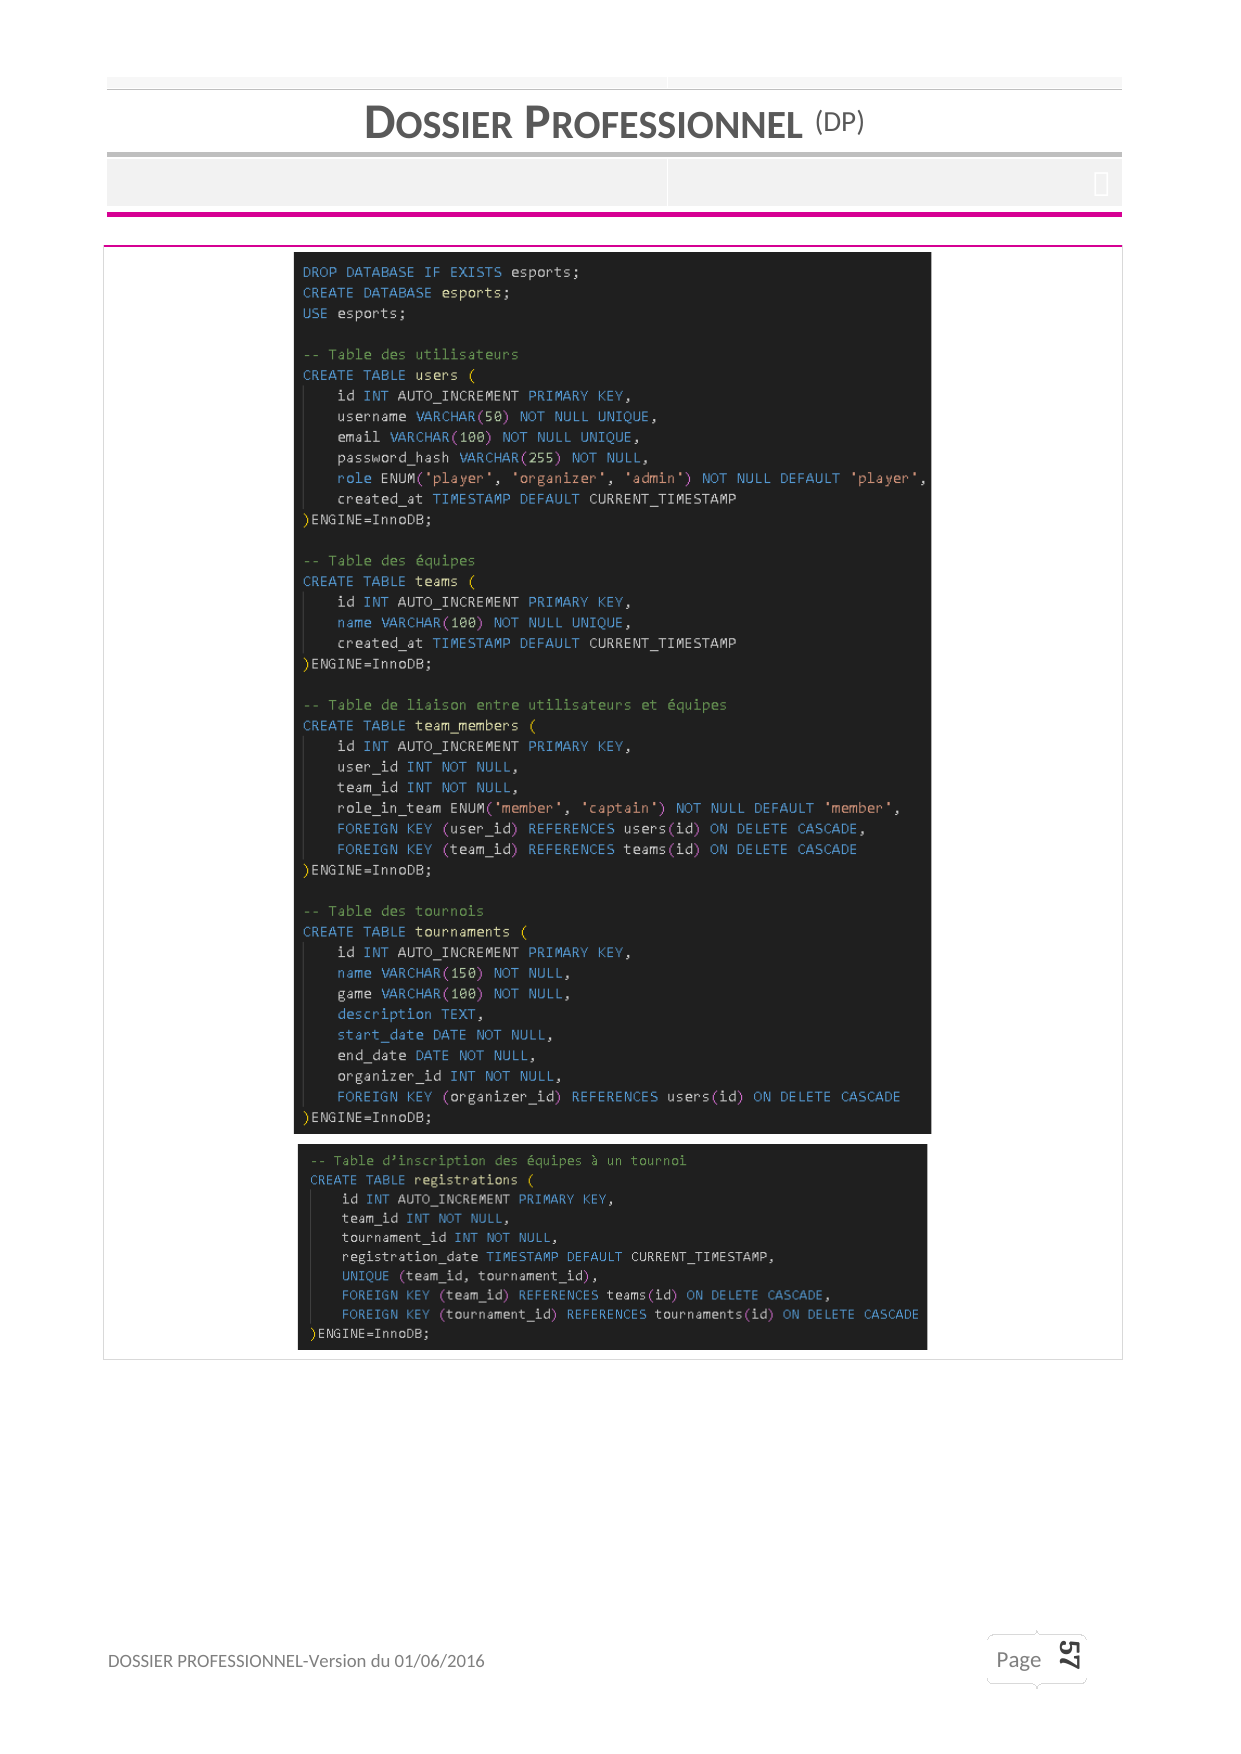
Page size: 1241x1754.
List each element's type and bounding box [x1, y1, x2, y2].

table_cell [104, 247, 1122, 1359]
picture [293, 252, 932, 1134]
picture [297, 1144, 928, 1350]
